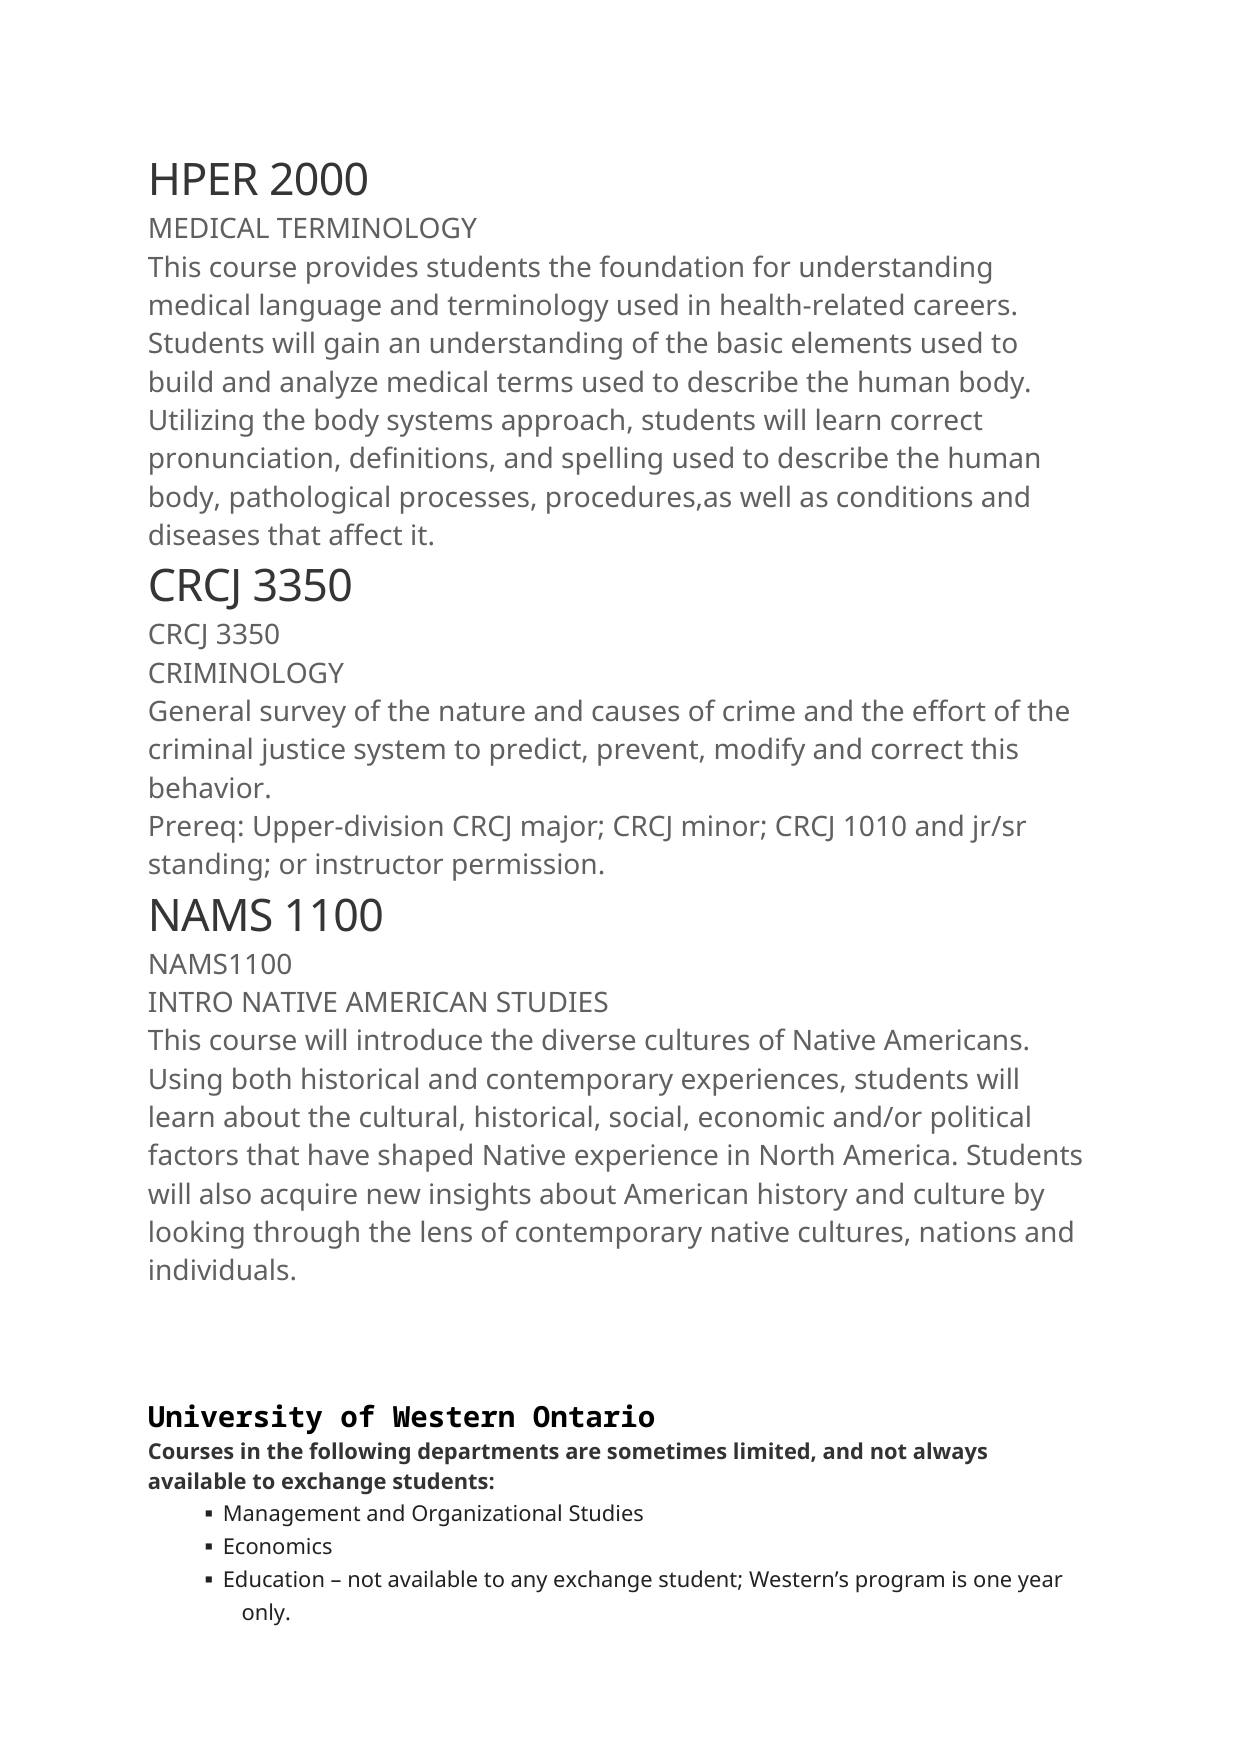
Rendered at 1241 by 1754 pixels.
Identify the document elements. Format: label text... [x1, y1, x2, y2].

text NAMS1100 [148, 944, 1093, 982]
text Prereq: Upper-division CRCJ major; CRCJ minor; CRCJ 1010 and jr/sr standing; or instructor permission. [148, 806, 1093, 883]
text This course provides students the foundation for understanding medical language and terminology used in health-related careers. Students will gain an understanding of the basic elements used to build and analyze medical terms used to describe the human body. Utilizing the body systems approach, students will learn correct pronunciation, definitions, and spelling used to describe the human body, pathological processes, procedures,as well as conditions and diseases that affect it. [148, 247, 1093, 554]
text CRIMINOLOGY [148, 653, 1093, 691]
text General survey of the nature and causes of crime and the effort of the criminal justice system to predict, prevent, modify and correct this behavior. [148, 691, 1093, 806]
text NAMS 1100 [148, 883, 1093, 944]
text Courses in the following departments are sometimes limited, and not always available to exchange students: [148, 1436, 1093, 1495]
text HPER 2000 [148, 148, 1093, 209]
text This course will introduce the diverse cultures of Native Americans. Using both historical and contemporary experiences, students will learn about the cultural, historical, social, economic and/or political factors that have shaped Native experience in North America. Students will also acquire new insights about American history and culture by looking through the lens of contemporary native cultures, nations and individuals. [148, 1021, 1093, 1289]
text MEDICAL TERMINOLOGY [148, 209, 1093, 247]
list Management and Organizational Studies [204, 1495, 1093, 1528]
list Education – not available to any exchange student; Western’s program is one year only. [204, 1561, 1093, 1627]
text CRCJ 3350 [148, 554, 1093, 615]
text CRCJ 3350 [148, 615, 1093, 653]
text INTRO NATIVE AMERICAN STUDIES [148, 982, 1093, 1021]
text University of Western Ontario [148, 1396, 1093, 1436]
list Economics [204, 1528, 1093, 1561]
